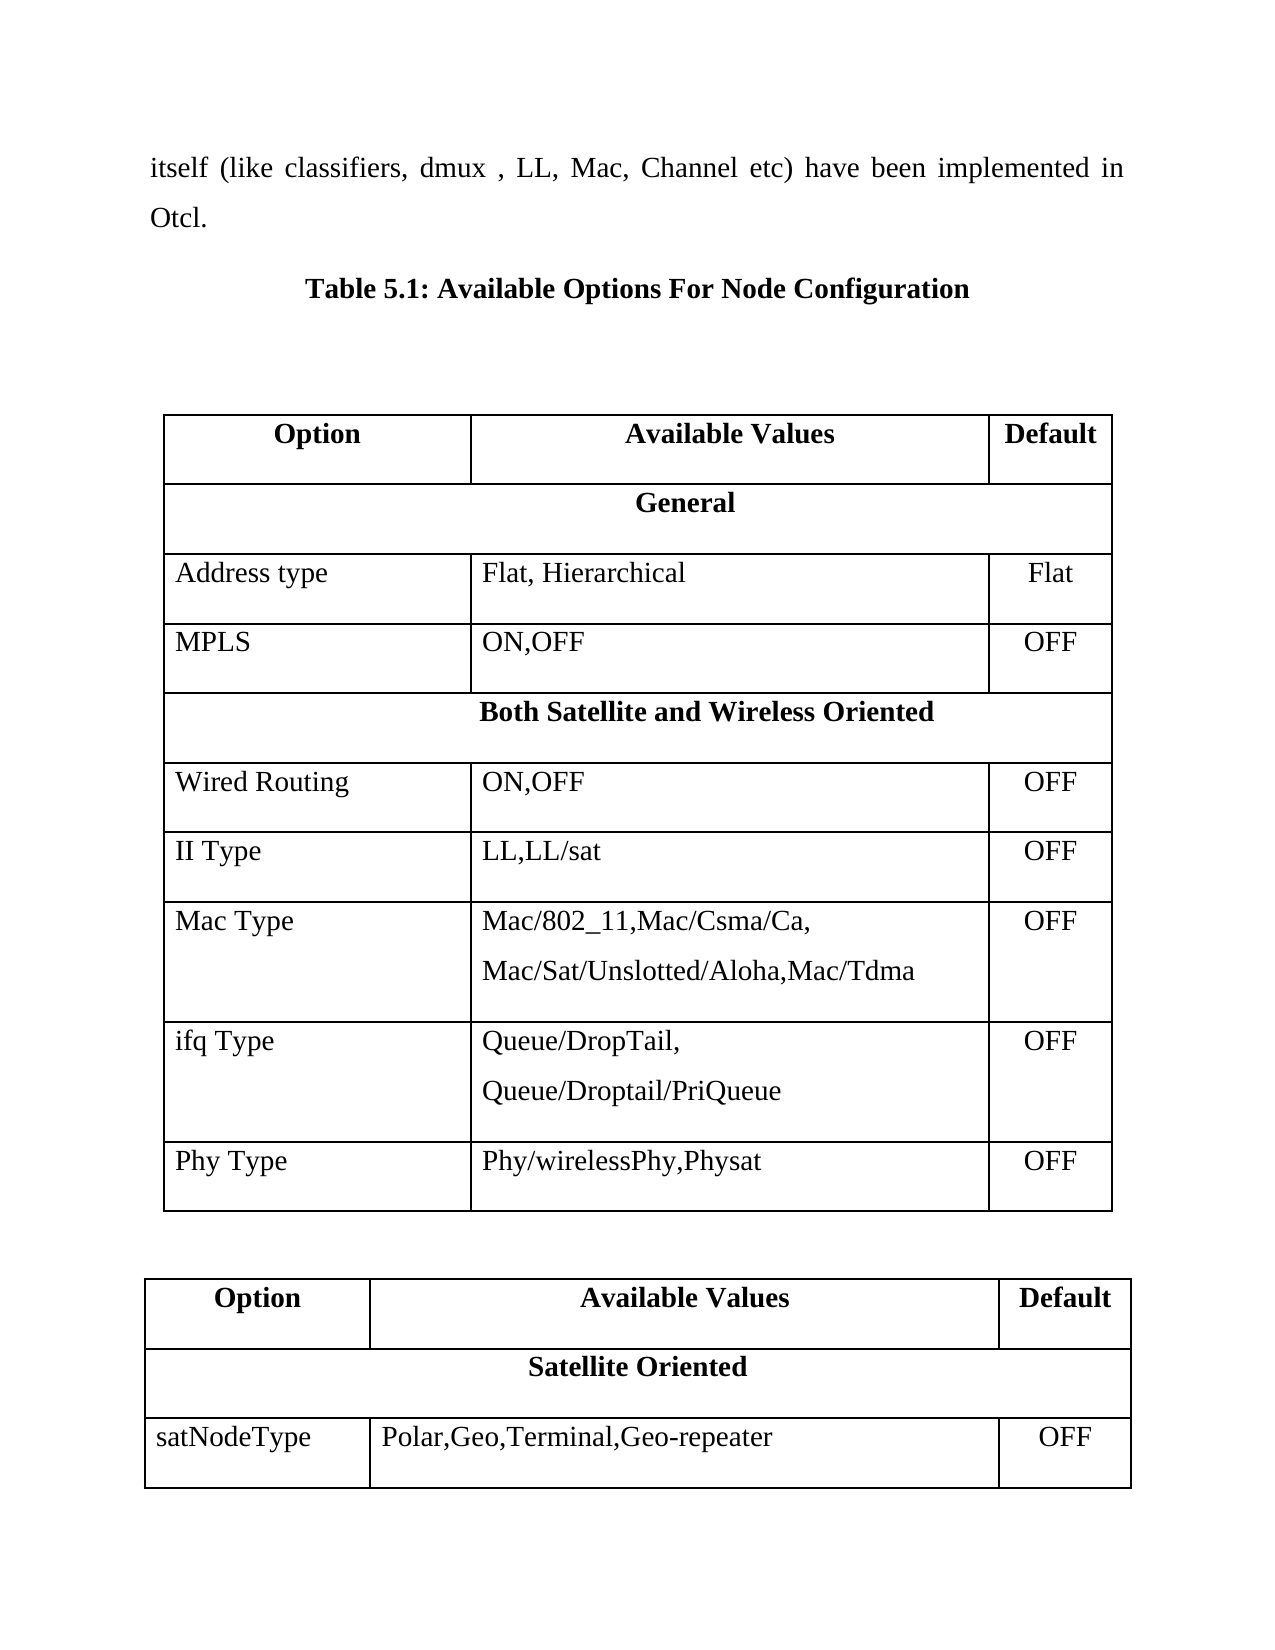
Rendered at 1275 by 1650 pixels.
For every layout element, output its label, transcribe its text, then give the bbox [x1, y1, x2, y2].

table_cell OFF [990, 903, 1111, 1021]
table_cell OFF [990, 1023, 1111, 1141]
table_cell II Type [165, 833, 470, 901]
table_header Available Values [472, 416, 988, 483]
table_cell Mac Type [165, 903, 470, 1021]
text Table 5.1: Available Options For Node Configuration [150, 271, 1125, 305]
table_cell Address type [165, 555, 470, 622]
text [150, 150, 1125, 234]
table_cell ON,OFF [472, 625, 988, 692]
table_cell Phy Type [165, 1143, 470, 1210]
table_cell OFF [990, 833, 1111, 901]
table_cell satNodeType [146, 1419, 369, 1487]
table_header Available Values [371, 1280, 998, 1347]
table_cell Queue/DropTail, Queue/Droptail/PriQueue [472, 1023, 988, 1141]
table_cell General [165, 485, 1111, 553]
table_cell MPLS [165, 625, 470, 692]
table_cell Both Satellite and Wireless Oriented [165, 694, 1111, 762]
table_cell Phy/wirelessPhy,Physat [472, 1143, 988, 1210]
table_cell OFF [990, 1143, 1111, 1210]
table_cell Flat, Hierarchical [472, 555, 988, 622]
table_cell Flat [990, 555, 1111, 622]
table_cell ON,OFF [472, 764, 988, 831]
table_cell OFF [990, 625, 1111, 692]
table_header Option [165, 416, 470, 483]
table_header Option [146, 1280, 369, 1347]
table_cell Mac/802_11,Mac/Csma/Ca, Mac/Sat/Unslotted/Aloha,Mac/Tdma [472, 903, 988, 1021]
table_cell Wired Routing [165, 764, 470, 831]
table_cell Polar,Geo,Terminal,Geo-repeater [371, 1419, 998, 1487]
table_header Default [990, 416, 1111, 483]
table_cell Satellite Oriented [146, 1350, 1130, 1417]
table_cell OFF [1000, 1419, 1130, 1487]
table_cell OFF [990, 764, 1111, 831]
table_cell LL,LL/sat [472, 833, 988, 901]
table_cell ifq Type [165, 1023, 470, 1141]
table_header Default [1000, 1280, 1130, 1347]
